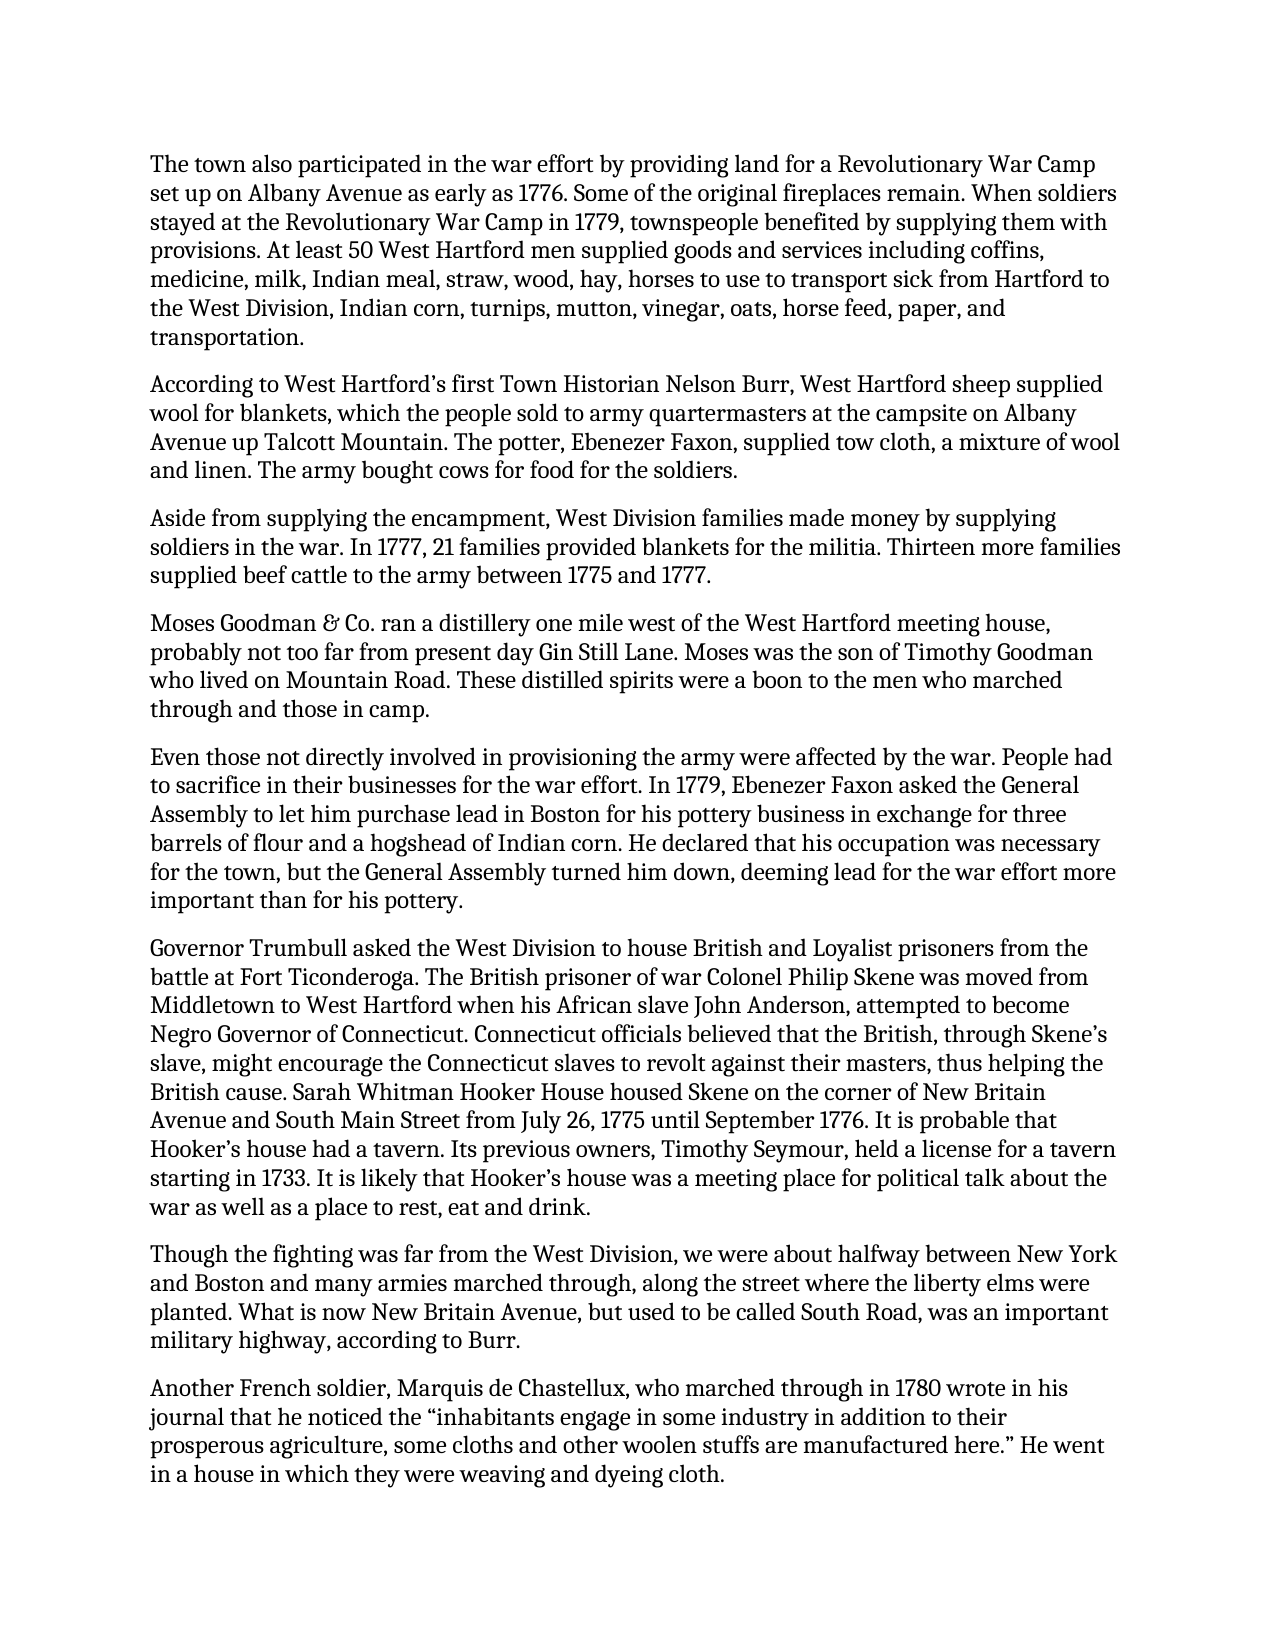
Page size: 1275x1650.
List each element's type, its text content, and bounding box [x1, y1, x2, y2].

text Even those not directly involved in provisioning the army were affected by the war. People had to sacrifice in their businesses for the war effort. In 1779, Ebenezer Faxon asked the General Assembly to let him purchase lead in Boston for his pottery business in exchange for three barrels of flour and a hogshead of Indian corn. He declared that his occupation was necessary for the town, but the General Assembly turned him down, deeming lead for the war effort more important than for his pottery. [150, 742, 1125, 915]
text Though the fighting was far from the West Division, we were about halfway between New York and Boston and many armies marched through, along the street where the liberty elms were planted. What is now New Britain Avenue, but used to be called South Road, was an important military highway, according to Burr. [150, 1240, 1125, 1355]
text Another French soldier, Marquis de Chastellux, who marched through in 1780 wrote in his journal that he noticed the “inhabitants engage in some industry in addition to their prosperous agriculture, some cloths and other woolen stuffs are manufactured here.” He went in a house in which they were weaving and dyeing cloth. [150, 1374, 1125, 1489]
text Governor Trumbull asked the West Division to house British and Loyalist prisoners from the battle at Fort Ticonderoga. The British prisoner of war Colonel Philip Skene was moved from Middletown to West Hartford when his African slave John Anderson, attempted to become Negro Governor of Connecticut. Connecticut officials believed that the British, through Skene’s slave, might encourage the Connecticut slaves to revolt against their masters, thus helping the British cause. Sarah Whitman Hooker House housed Skene on the corner of New Britain Avenue and South Main Street from July 26, 1775 until September 1776. It is probable that Hooker’s house had a tavern. Its previous owners, Timothy Seymour, held a license for a tavern starting in 1733. It is likely that Hooker’s house was a meeting place for political talk about the war as well as a place to rest, eat and drink. [150, 934, 1125, 1221]
text Moses Goodman & Co. ran a distillery one mile west of the West Hartford meeting house, probably not too far from present day Gin Still Lane. Moses was the son of Timothy Goodman who lived on Mountain Road. These distilled spirits were a boon to the men who marched through and those in camp. [150, 609, 1125, 724]
text According to West Hartford’s first Town Historian Nelson Burr, West Hartford sheep supplied wool for blankets, which the people sold to army quartermasters at the campsite on Albany Avenue up Talcott Mountain. The potter, Ebenezer Faxon, supplied tow cloth, a mixture of wool and linen. The army bought cows for food for the soldiers. [150, 370, 1125, 485]
text The town also participated in the war effort by providing land for a Revolutionary War Camp set up on Albany Avenue as early as 1776. Some of the original fireplaces remain. When soldiers stayed at the Revolutionary War Camp in 1779, townspeople benefited by supplying them with provisions. At least 50 West Hartford men supplied goods and services including coffins, medicine, milk, Indian meal, straw, wood, hay, horses to use to transport sick from Hartford to the West Division, Indian corn, turnips, mutton, vinegar, oats, horse feed, paper, and transportation. [150, 150, 1125, 351]
text Aside from supplying the encampment, West Division families made money by supplying soldiers in the war. In 1777, 21 families provided blankets for the militia. Thirteen more families supplied beef cattle to the army between 1775 and 1777. [150, 504, 1125, 590]
